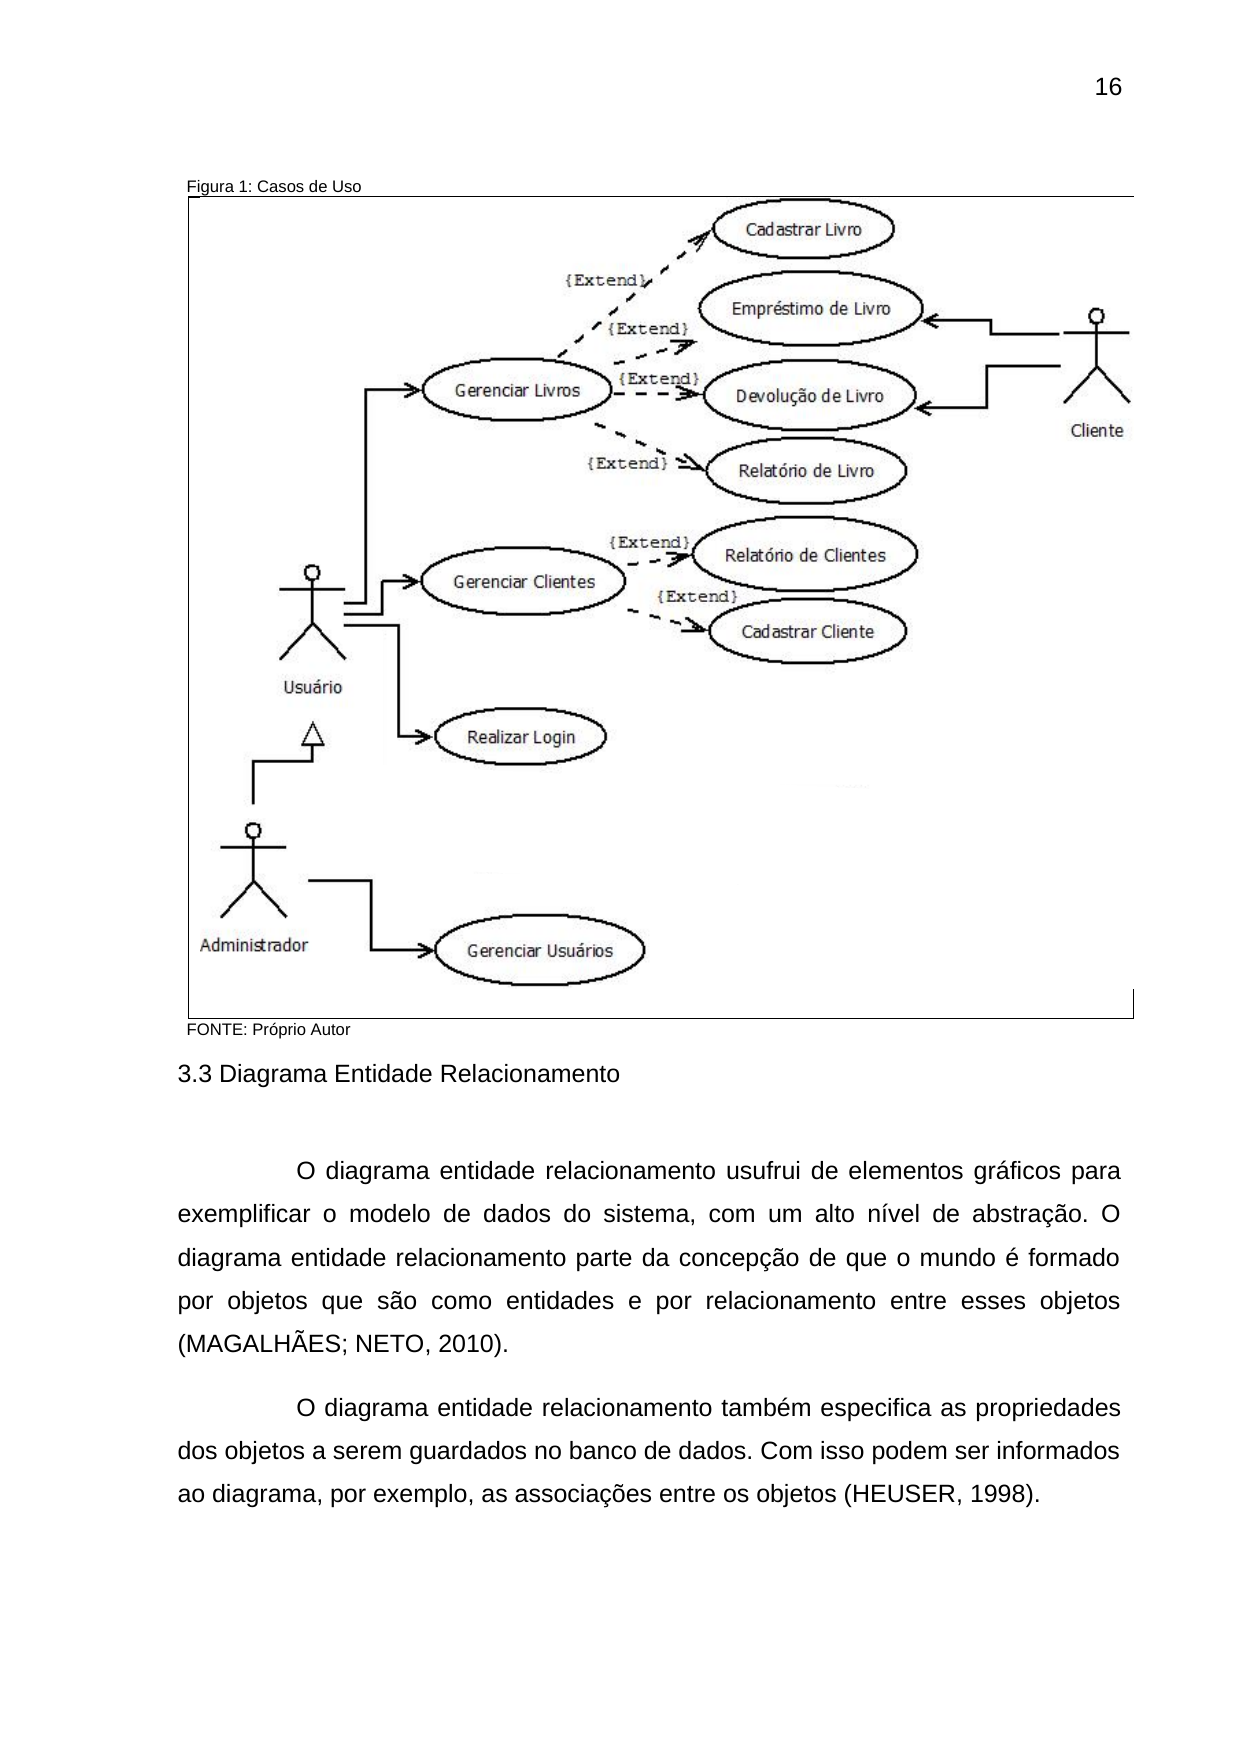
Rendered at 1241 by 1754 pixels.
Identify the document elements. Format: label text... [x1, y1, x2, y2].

text O diagrama entidade relacionamento também especifica as propriedades dos objetos a serem guardados no banco de dados. Com isso podem ser informados ao diagrama, por exemplo, as associações entre os objetos (HEUSER, 1998). [177, 1393, 1122, 1508]
text Figura 1: Casos de Uso [177, 177, 1122, 196]
table_header [189, 198, 1133, 1018]
text 3.3 Diagrama Entidade Relacionamento [177, 1059, 1122, 1088]
picture [200, 197, 1134, 989]
text FONTE: Próprio Autor [177, 1019, 1122, 1038]
text O diagrama entidade relacionamento usufrui de elementos gráficos para exemplificar o modelo de dados do sistema, com um alto nível de abstração. O diagrama entidade relacionamento parte da concepção de que o mundo é formado por objetos que são como entidades e por relacionamento entre esses objetos (MAGALHÃES; NETO, 2010). [177, 1156, 1122, 1357]
